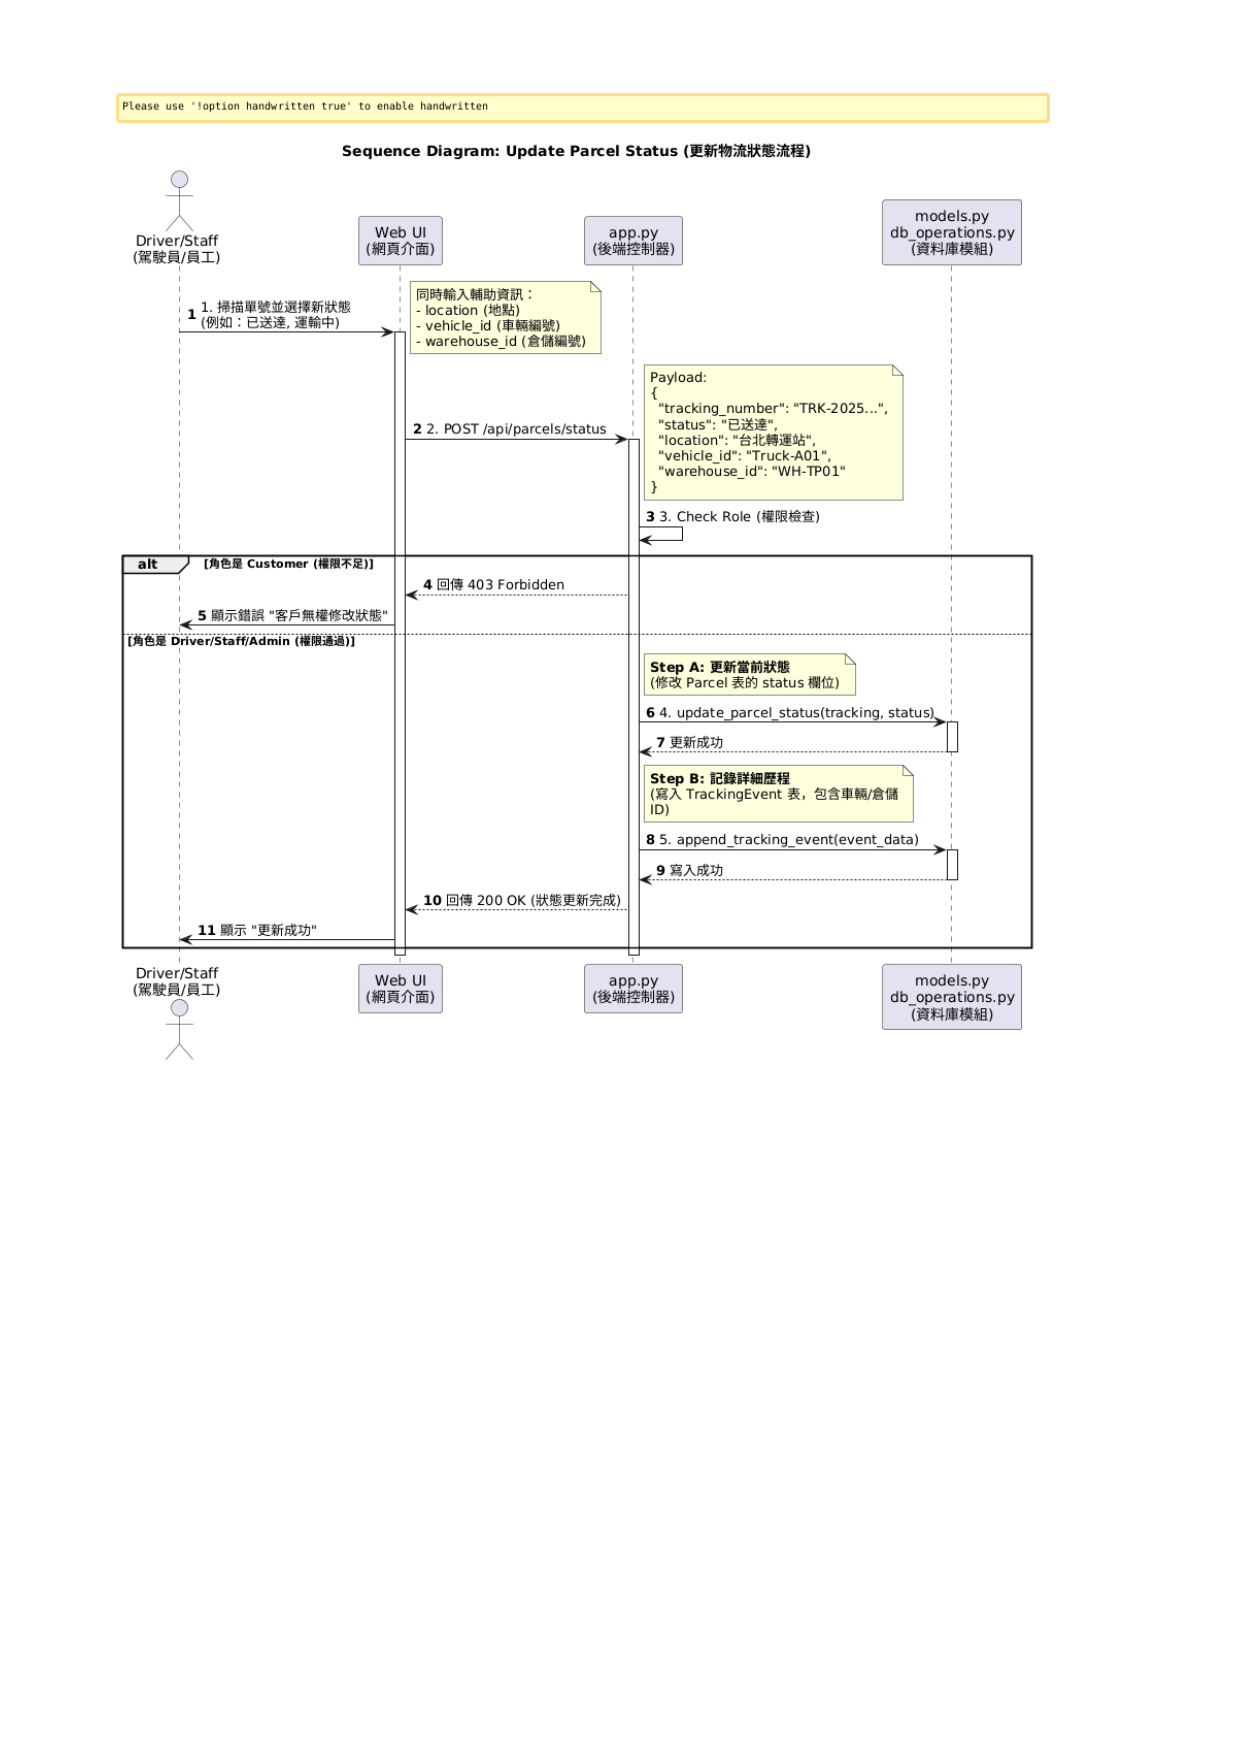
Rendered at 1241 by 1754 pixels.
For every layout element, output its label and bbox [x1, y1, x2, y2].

picture [112, 89, 1053, 1065]
